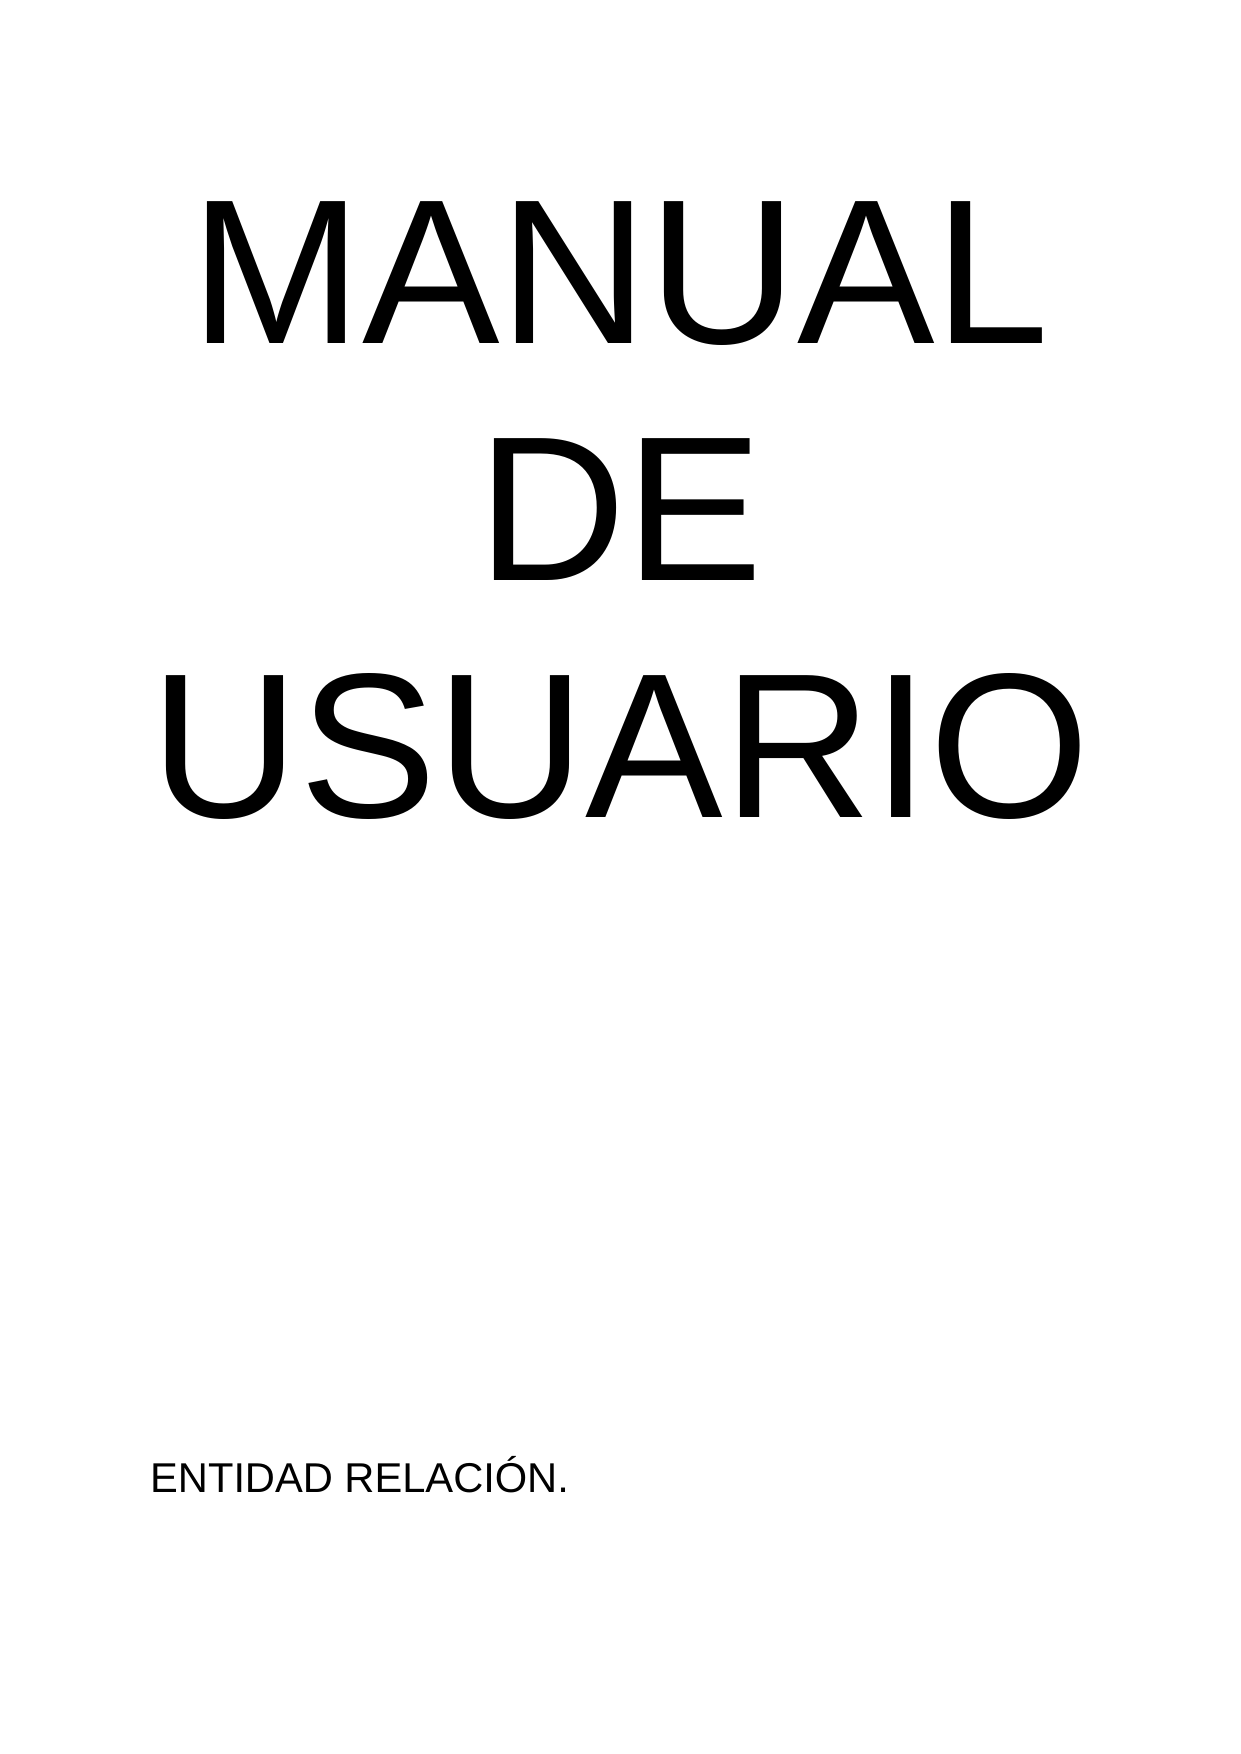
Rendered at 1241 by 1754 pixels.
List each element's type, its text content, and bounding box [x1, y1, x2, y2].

subtitle ENTIDAD RELACIÓN. [150, 1453, 1090, 1501]
title MANUAL DE USUARIO [150, 150, 1090, 862]
